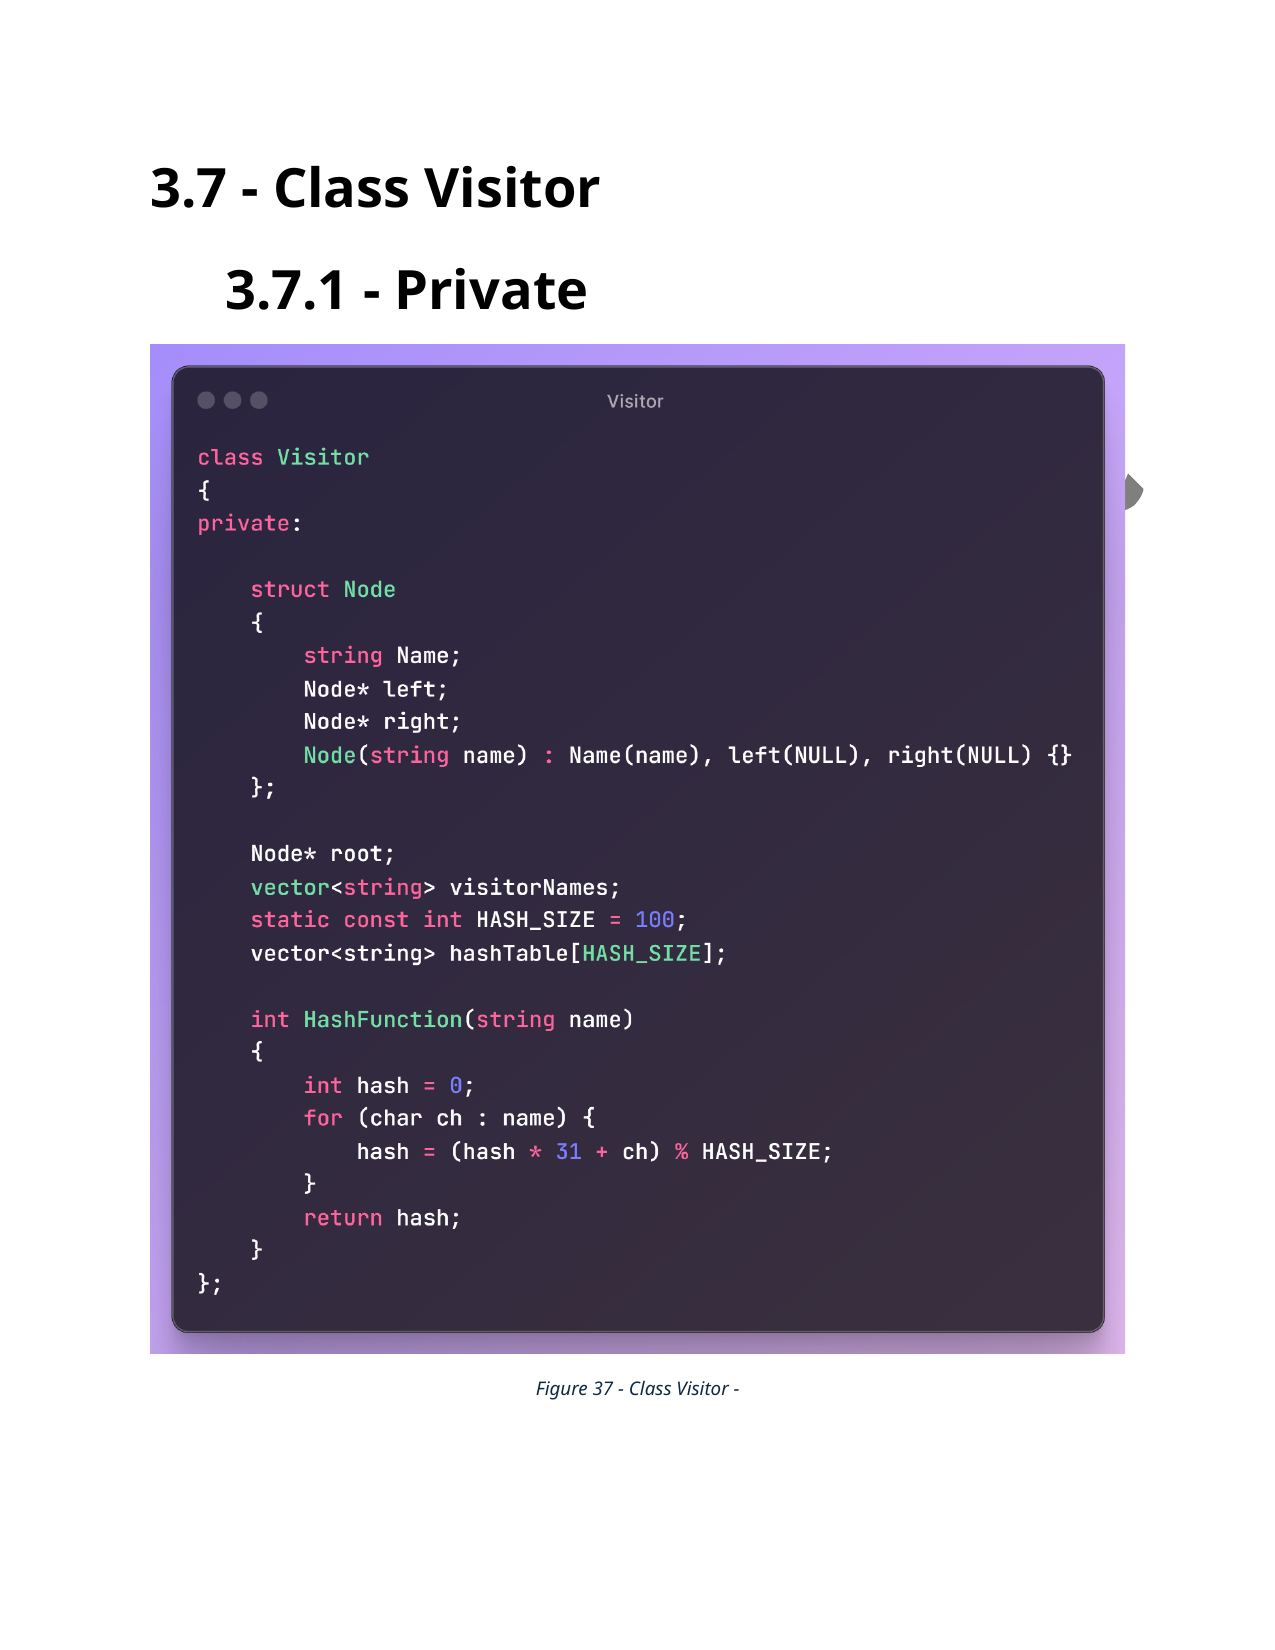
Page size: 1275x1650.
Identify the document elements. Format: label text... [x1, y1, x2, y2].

picture [150, 344, 1125, 1354]
text Figure 37 - Class Visitor - [150, 1375, 1125, 1401]
subtitle 3.7 - Class Visitor [150, 150, 1125, 224]
subtitle 3.7.1 - Private [150, 251, 1125, 325]
